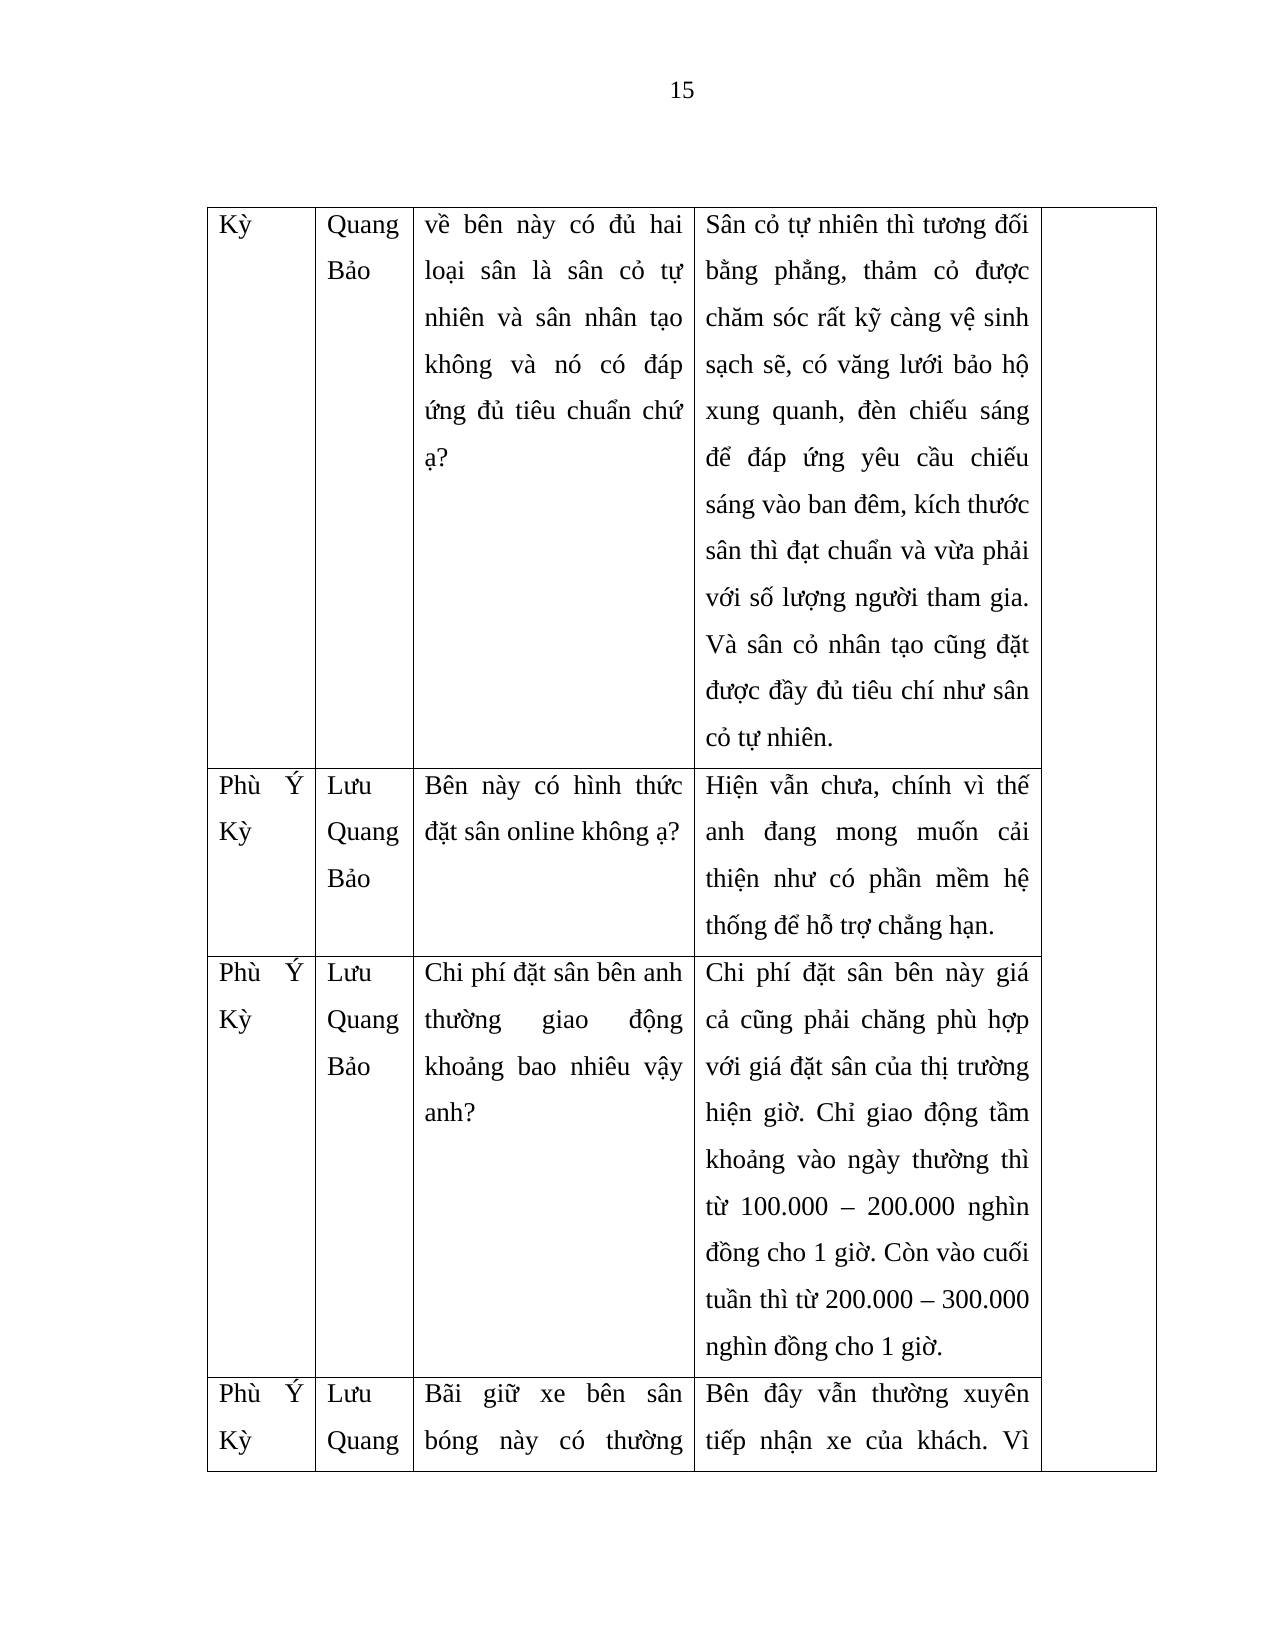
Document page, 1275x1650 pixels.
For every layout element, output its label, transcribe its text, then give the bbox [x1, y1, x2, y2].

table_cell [414, 1378, 694, 1471]
table_cell Lưu Quang Bảo [316, 957, 413, 1377]
table_cell Lưu Quang Bảo [316, 1378, 413, 1471]
table_cell Lưu Quang Bảo [316, 769, 413, 956]
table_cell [414, 208, 694, 768]
table_cell Phù Ý Kỳ [208, 208, 315, 768]
table_cell Chi phí đặt sân bên này giá cả cũng phải chăng phù hợp với giá đặt sân của thị trường hiện giờ. Chỉ giao động tầm khoảng vào ngày thường thì từ 100.000 – 200.000 nghìn đồng cho 1 giờ. Còn vào cuối tuần thì từ 200.000 – 300.000 nghìn đồng cho 1 giờ. [695, 957, 1041, 1377]
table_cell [695, 208, 1041, 768]
table_cell Phù Ý Kỳ [208, 957, 315, 1377]
table_cell Bên này có hình thức đặt sân online không ạ? [414, 769, 694, 956]
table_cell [695, 1378, 1041, 1471]
table_cell Lưu Quang Bảo [316, 208, 413, 768]
table_cell Hiện vẫn chưa, chính vì thế anh đang mong muốn cải thiện như có phần mềm hệ thống để hỗ trợ chẳng hạn. [695, 769, 1041, 956]
table_cell Phù Ý Kỳ [208, 1378, 315, 1471]
table_cell Chi phí đặt sân bên anh thường giao động khoảng bao nhiêu vậy anh? [414, 957, 694, 1377]
table_cell Phù Ý Kỳ [208, 769, 315, 956]
